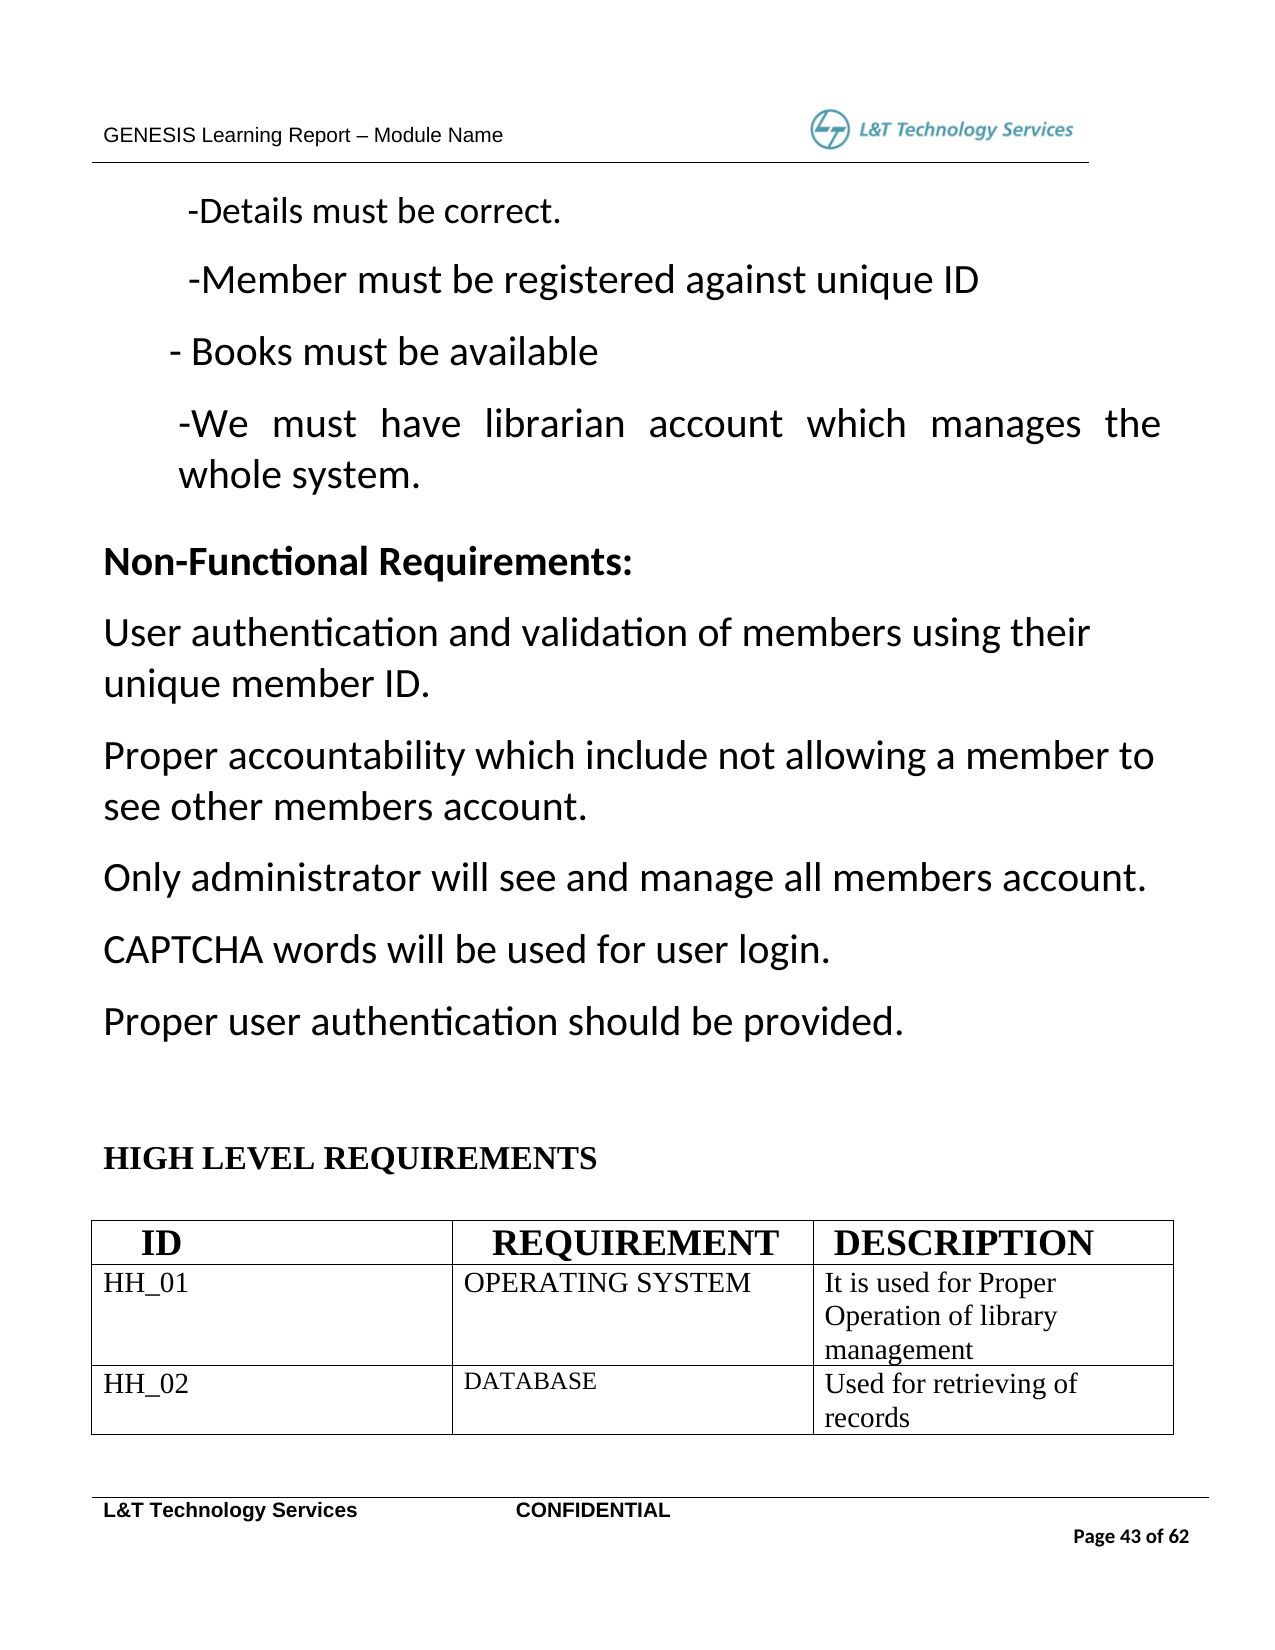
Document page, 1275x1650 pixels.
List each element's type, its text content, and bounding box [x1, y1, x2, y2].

subtitle Proper user authentication should be provided. [103, 995, 1162, 1046]
table_cell OPERATING SYSTEM [453, 1265, 813, 1365]
text Non-Functional Requirements: [103, 535, 1162, 586]
table_header DESCRIPTION [814, 1221, 1173, 1264]
table_cell HH_02 [92, 1366, 452, 1433]
table_cell Used for retrieving of records [814, 1366, 1173, 1433]
table_cell DATABASE [453, 1366, 813, 1433]
text HIGH LEVEL REQUIREMENTS [103, 1138, 1162, 1176]
table_cell It is used for Proper Operation of library management [814, 1265, 1173, 1365]
subtitle Proper accountability which include not allowing a member to see other members account. [103, 729, 1162, 831]
subtitle -Details must be correct. [103, 187, 1162, 233]
table_header REQUIREMENT [453, 1221, 813, 1264]
table_header ID [92, 1221, 452, 1264]
subtitle - Books must be available [141, 325, 1162, 376]
table_cell HH_01 [92, 1265, 452, 1365]
subtitle -We must have librarian account which manages the whole system. [178, 397, 1162, 498]
subtitle CAPTCHA words will be used for user login. [103, 923, 1162, 974]
subtitle -Member must be registered against unique ID [103, 253, 1162, 304]
subtitle User authentication and validation of members using their unique member ID. [103, 606, 1162, 708]
subtitle Only administrator will see and manage all members account. [103, 851, 1162, 902]
